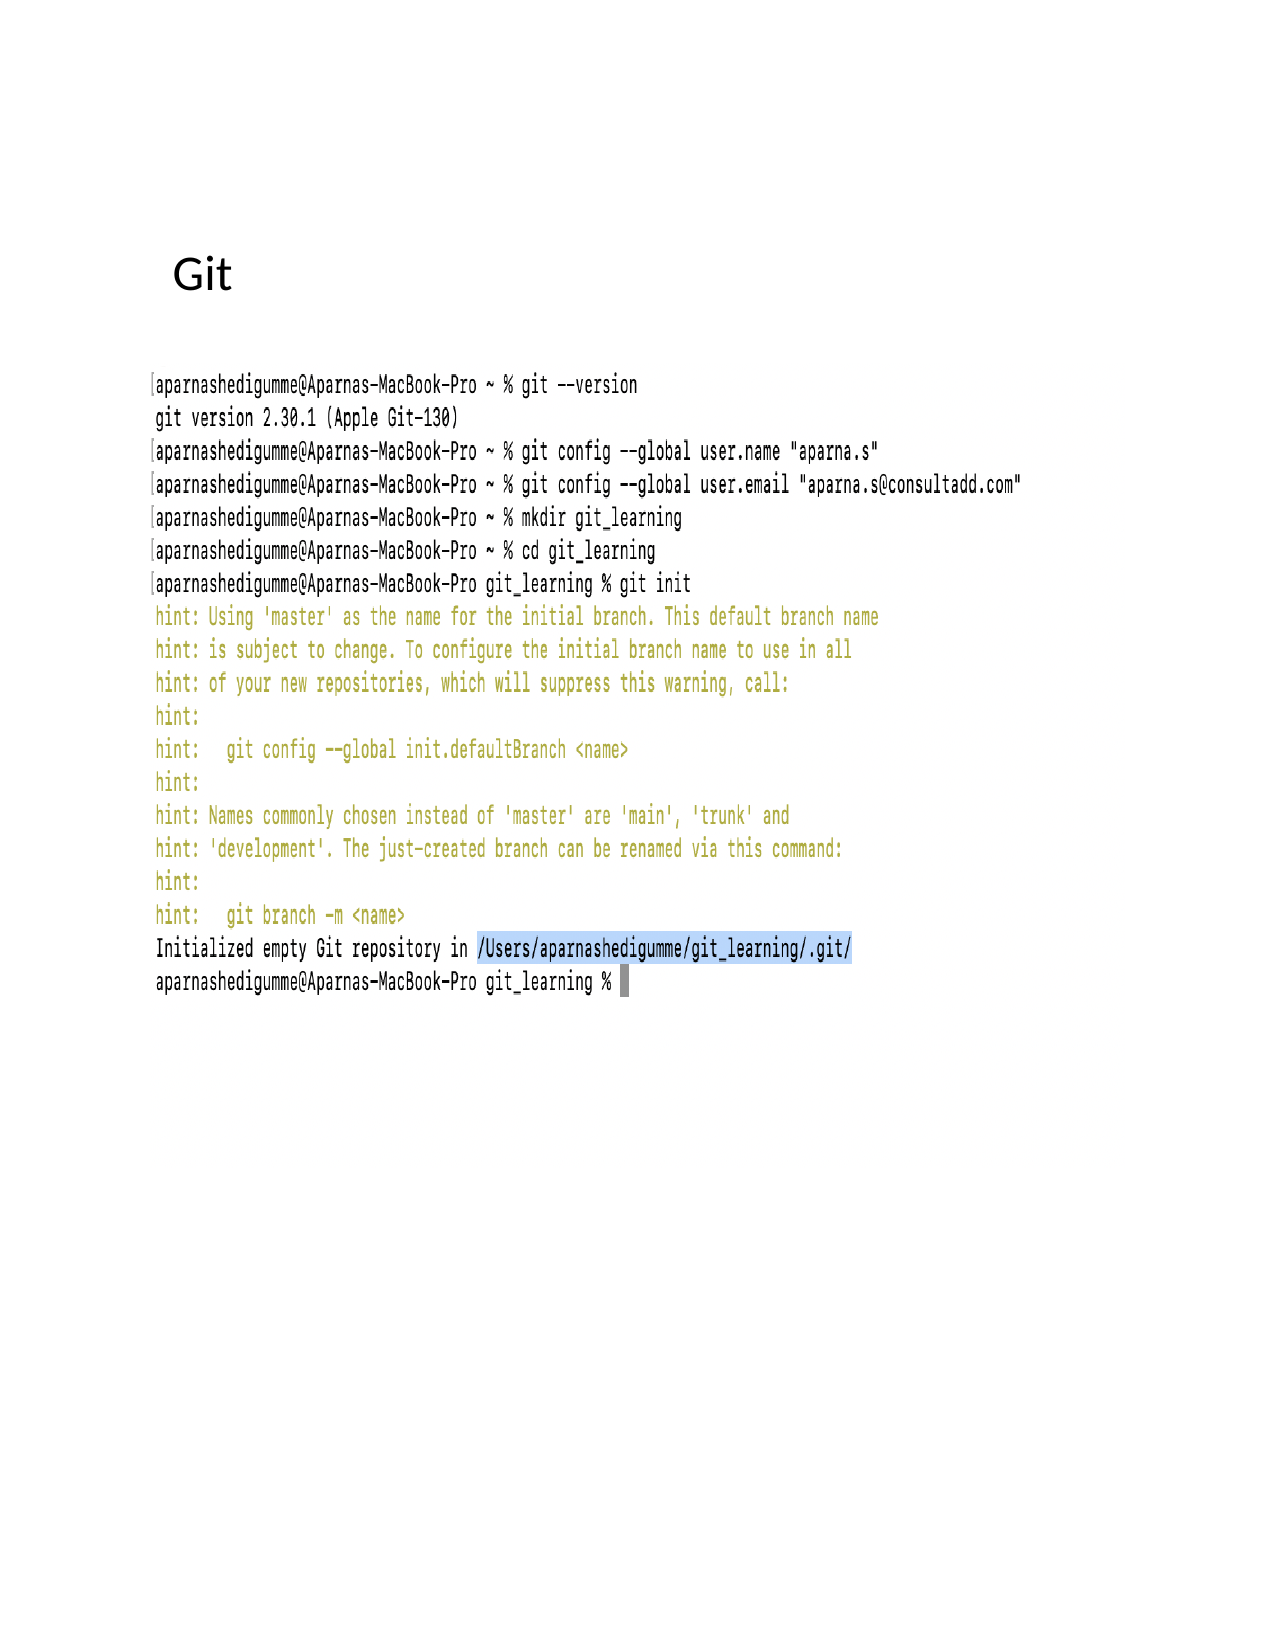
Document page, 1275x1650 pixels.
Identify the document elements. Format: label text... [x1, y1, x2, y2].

text Git [150, 242, 1125, 303]
picture [150, 363, 1125, 1168]
